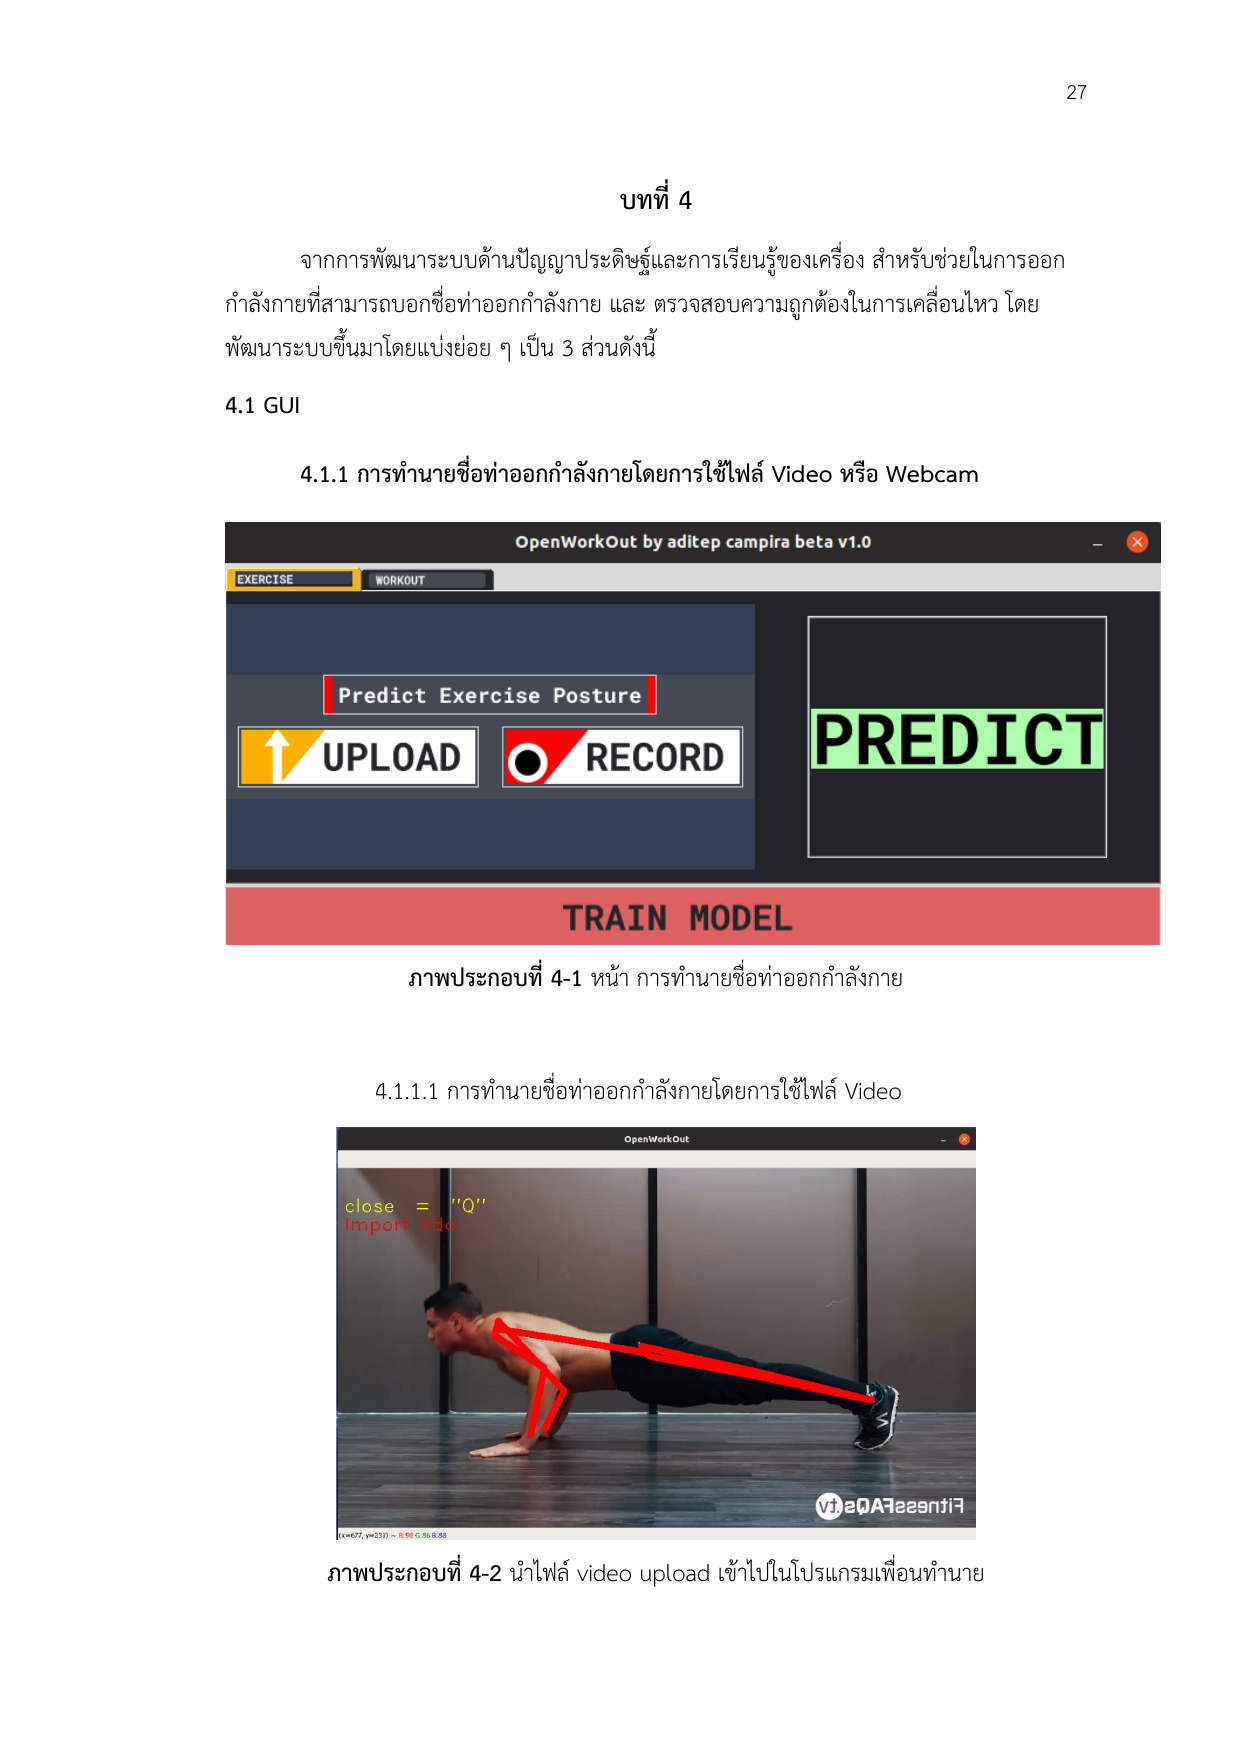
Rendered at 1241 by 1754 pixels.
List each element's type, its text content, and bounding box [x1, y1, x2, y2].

text ภาพประกอบที่ 4-2 นำไฟล์ video upload เข้าไปในโปรแกรมเพื่อนทำนาย [225, 1552, 1087, 1597]
subtitle บทที่ 4 [225, 176, 1087, 226]
subtitle 4.1.1 การทำนายชื่อท่าออกกำลังกายโดยการใช้ไฟล์ Video หรือ Webcam [300, 454, 1087, 497]
subtitle 4.1 GUI [225, 384, 1087, 429]
text 4.1.1.1 การทำนายชื่อท่าออกกำลังกายโดยการใช้ไฟล์ Video [300, 1071, 1087, 1115]
text จากการพัฒนาระบบด้านปัญญาประดิษฐ์และการเรียนรู้ของเครื่อง สำหรับช่วยในการออกกำลังกายที่สามารถบอกชื่อท่าออกกำลังกาย และ ตรวจสอบความถูกต้องในการเคลื่อนไหว โดยพัฒนาระบบขึ้นมาโดยแบ่งย่อย ๆ เป็น 3 ส่วนดังนี้ [225, 239, 1087, 372]
text ภาพประกอบที่ 4-1 หน้า การทำนายชื่อท่าออกกำลังกาย [225, 957, 1087, 1001]
picture [225, 522, 1161, 945]
picture [336, 1127, 976, 1540]
